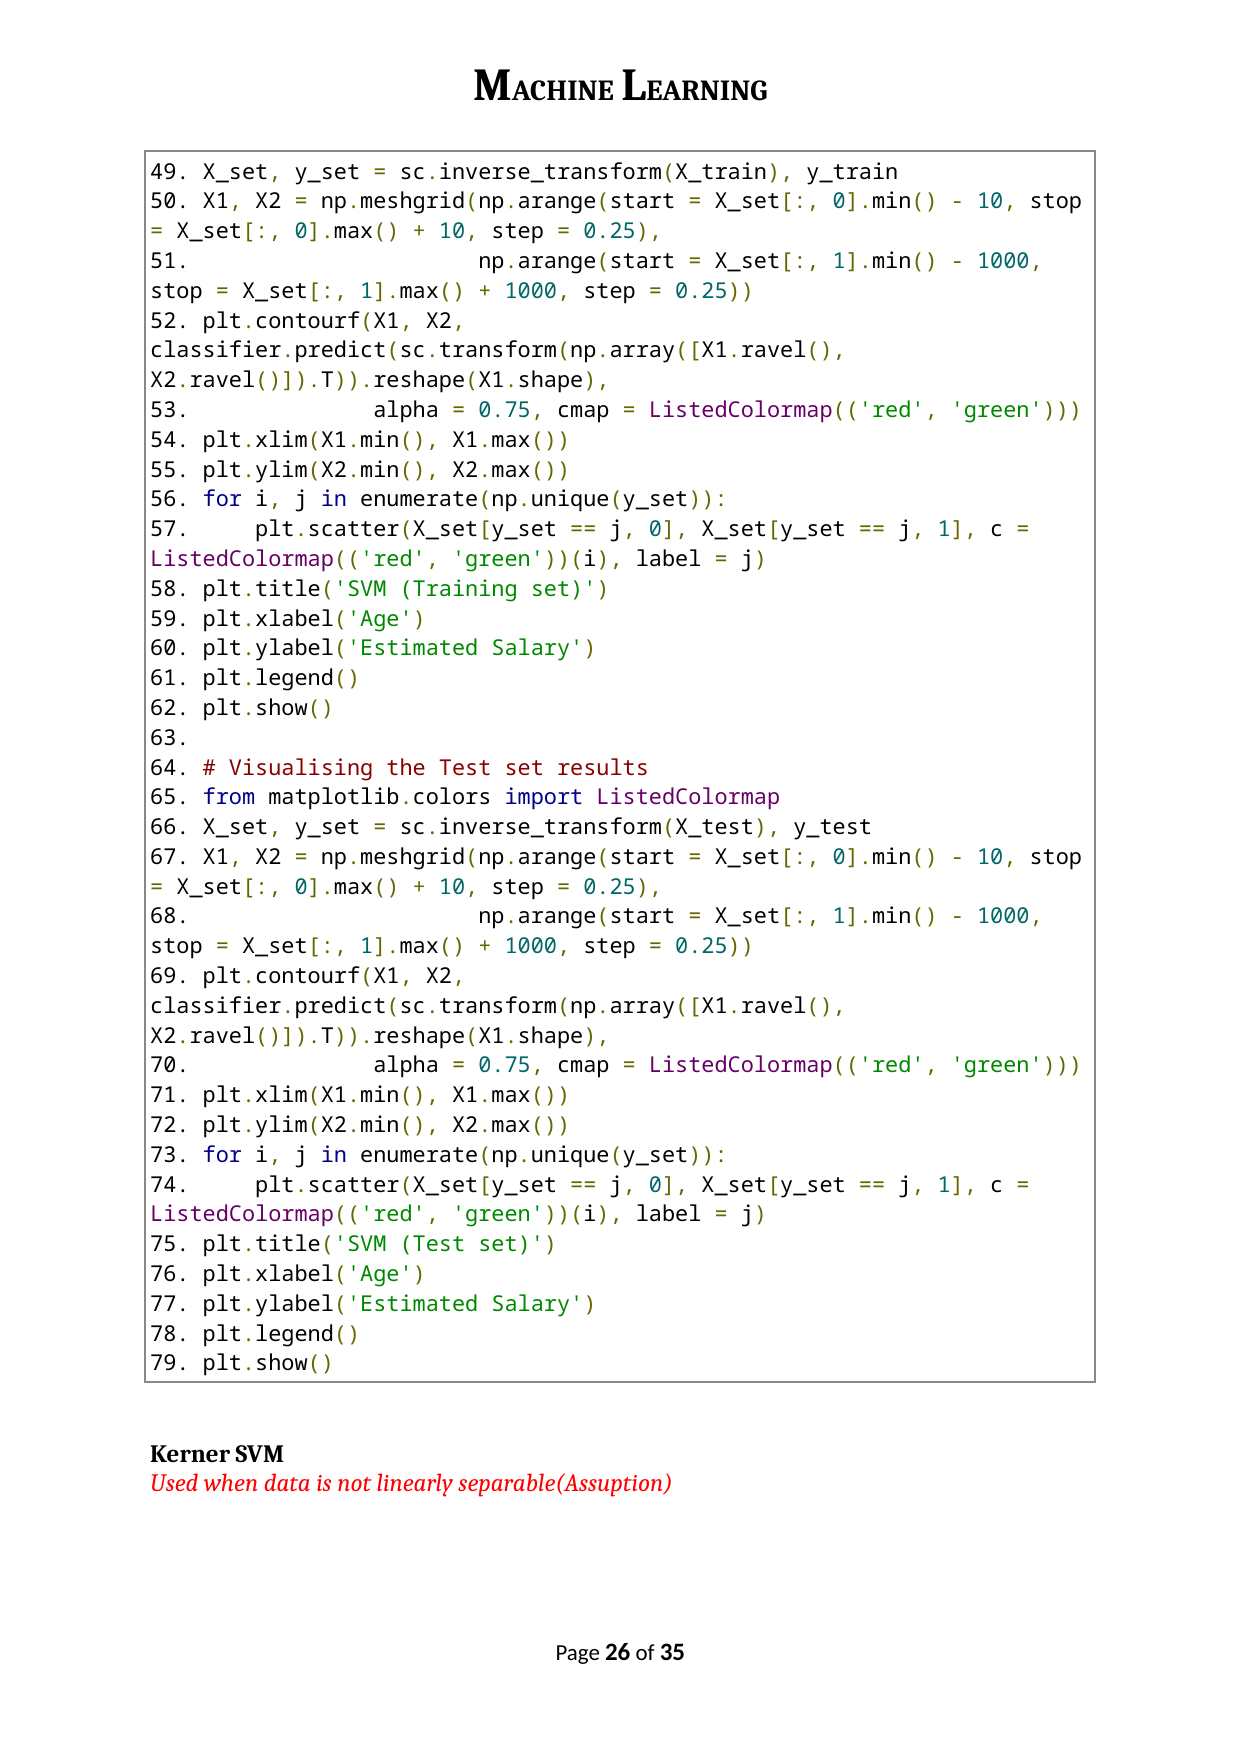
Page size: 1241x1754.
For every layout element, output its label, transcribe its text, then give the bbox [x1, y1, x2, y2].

text 63. [150, 722, 1090, 752]
text 53. alpha = 0.75, cmap = ListedColormap(('red', 'green'))) [150, 394, 1090, 424]
text 49. X_set, y_set = sc.inverse_transform(X_train), y_train [146, 152, 1094, 186]
text 72. plt.ylim(X2.min(), X2.max()) [150, 1109, 1090, 1139]
text 62. plt.show() [150, 692, 1090, 722]
text 59. plt.xlabel('Age') [150, 603, 1090, 632]
text 76. plt.xlabel('Age') [150, 1258, 1090, 1288]
text 65. from matplotlib.colors import ListedColormap [150, 781, 1090, 811]
text 67. X1, X2 = np.meshgrid(np.arange(start = X_set[:, 0].min() - 10, stop = X_set[:, 0].max() + 10, step = 0.25), [150, 841, 1090, 901]
text 78. plt.legend() [150, 1318, 1090, 1342]
text Kerner SVM [150, 1440, 1090, 1469]
text 56. for i, j in enumerate(np.unique(y_set)): [150, 483, 1090, 513]
text 79. plt.show() [146, 1342, 1094, 1381]
text 55. plt.ylim(X2.min(), X2.max()) [150, 454, 1090, 483]
text 57. plt.scatter(X_set[y_set == j, 0], X_set[y_set == j, 1], c = ListedColormap(('red', 'green'))(i), label = j) [150, 513, 1090, 573]
text 61. plt.legend() [150, 662, 1090, 692]
text 58. plt.title('SVM (Training set)') [150, 573, 1090, 603]
text 71. plt.xlim(X1.min(), X1.max()) [150, 1079, 1090, 1109]
text 73. for i, j in enumerate(np.unique(y_set)): [150, 1139, 1090, 1169]
text 50. X1, X2 = np.meshgrid(np.arange(start = X_set[:, 0].min() - 10, stop = X_set[:, 0].max() + 10, step = 0.25), [150, 186, 1090, 245]
text 64. # Visualising the Test set results [150, 752, 1090, 781]
text 70. alpha = 0.75, cmap = ListedColormap(('red', 'green'))) [150, 1049, 1090, 1079]
text 66. X_set, y_set = sc.inverse_transform(X_test), y_test [150, 811, 1090, 841]
text 69. plt.contourf(X1, X2, classifier.predict(sc.transform(np.array([X1.ravel(), X2.ravel()]).T)).reshape(X1.shape), [150, 960, 1090, 1049]
text 74. plt.scatter(X_set[y_set == j, 0], X_set[y_set == j, 1], c = ListedColormap(('red', 'green'))(i), label = j) [150, 1169, 1090, 1228]
text 54. plt.xlim(X1.min(), X1.max()) [150, 424, 1090, 454]
text Used when data is not linearly separable(Assuption) [150, 1469, 1090, 1498]
text 75. plt.title('SVM (Test set)') [150, 1228, 1090, 1258]
text 77. plt.ylabel('Estimated Salary') [150, 1288, 1090, 1318]
text 60. plt.ylabel('Estimated Salary') [150, 632, 1090, 662]
text 51. np.arange(start = X_set[:, 1].min() - 1000, stop = X_set[:, 1].max() + 1000, step = 0.25)) [150, 245, 1090, 305]
text 52. plt.contourf(X1, X2, classifier.predict(sc.transform(np.array([X1.ravel(), X2.ravel()]).T)).reshape(X1.shape), [150, 305, 1090, 394]
text 68. np.arange(start = X_set[:, 1].min() - 1000, stop = X_set[:, 1].max() + 1000, step = 0.25)) [150, 901, 1090, 960]
